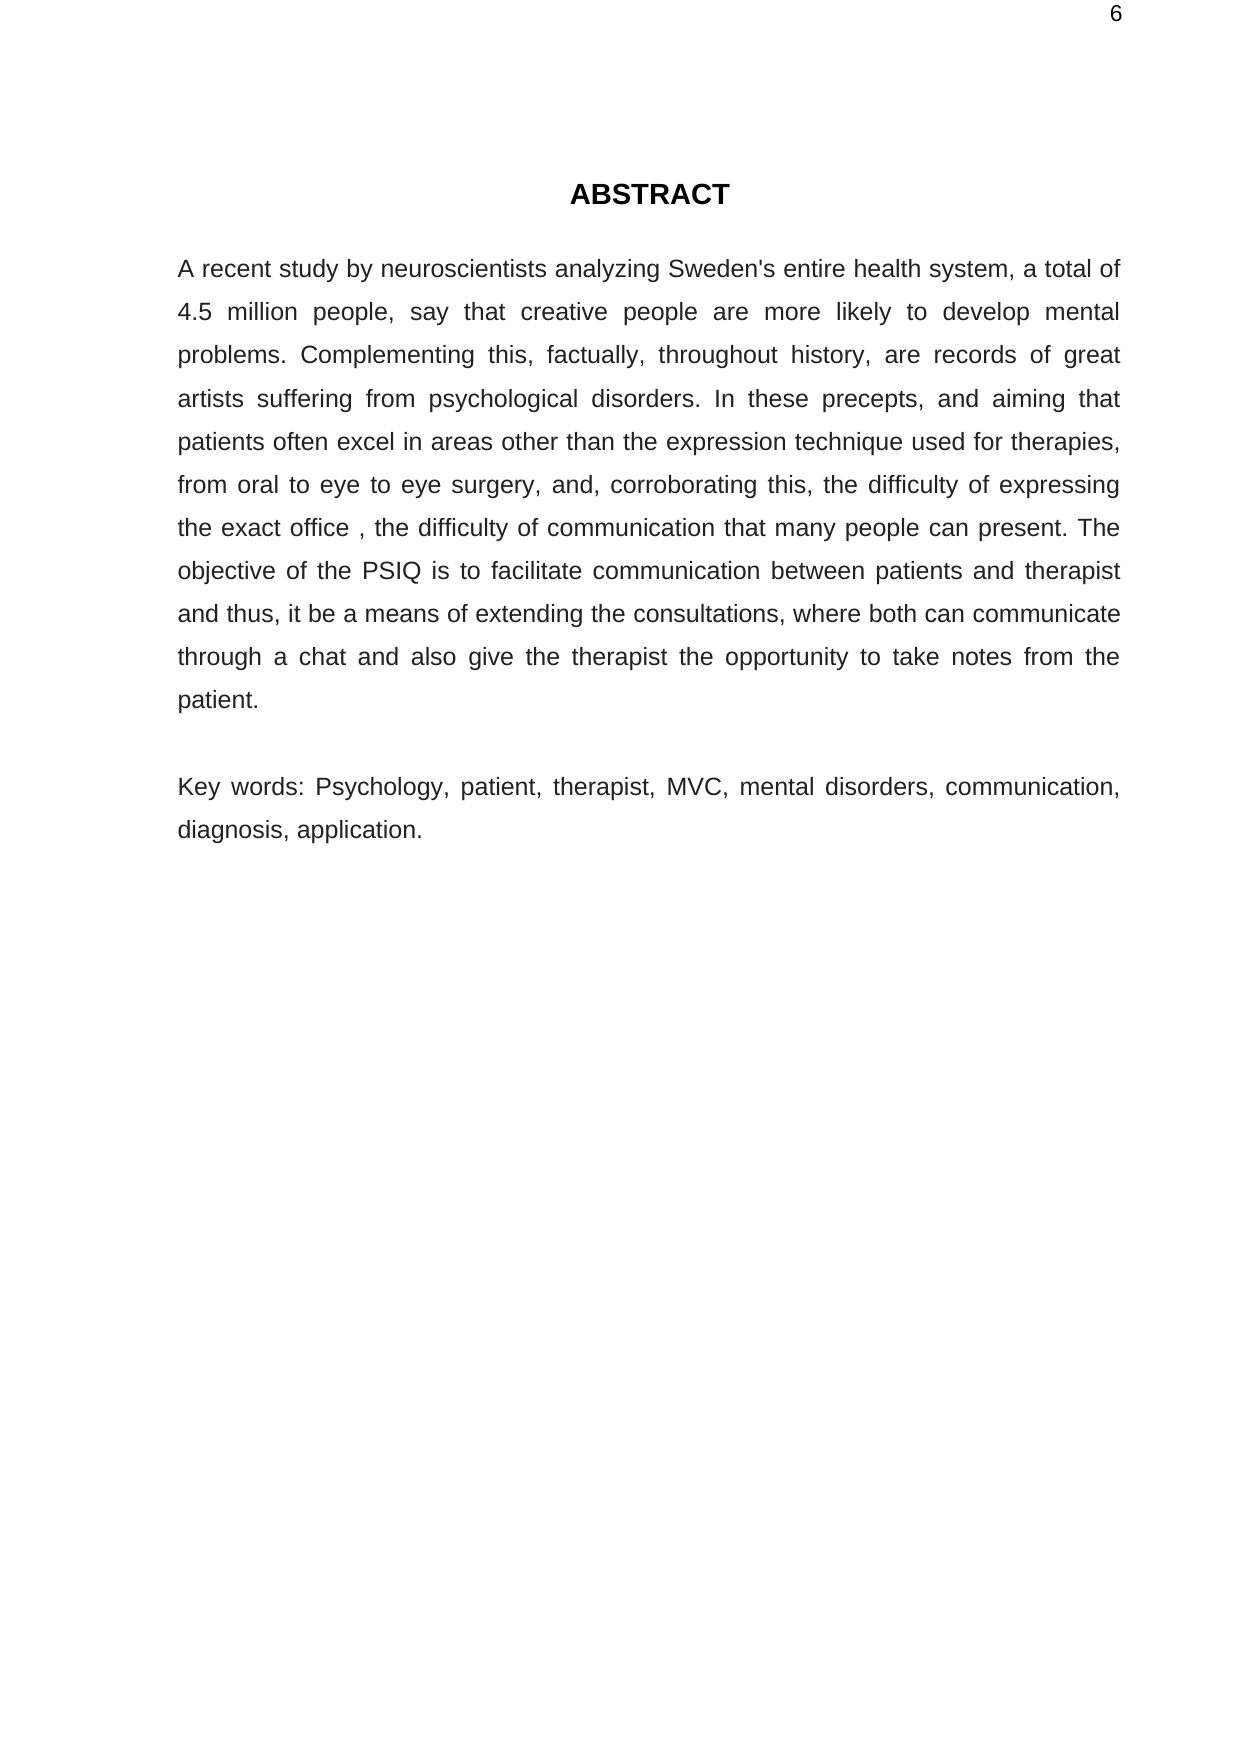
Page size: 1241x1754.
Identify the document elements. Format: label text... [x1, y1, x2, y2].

text ABSTRACT [177, 177, 1122, 211]
text A recent study by neuroscientists analyzing Sweden's entire health system, a total of 4.5 million people, say that creative people are more likely to develop mental problems. Complementing this, factually, throughout history, are records of great artists suffering from psychological disorders. In these precepts, and aiming that patients often excel in areas other than the expression technique used for therapies, from oral to eye to eye surgery, and, corroborating this, the difficulty of expressing the exact office , the difficulty of communication that many people can present. The objective of the PSIQ is to facilitate communication between patients and therapist and thus, it be a means of extending the consultations, where both can communicate through a chat and also give the therapist the opportunity to take notes from the patient. [177, 254, 1122, 714]
text Key words: Psychology, patient, therapist, MVC, mental disorders, communication, diagnosis, application. [177, 772, 1122, 844]
